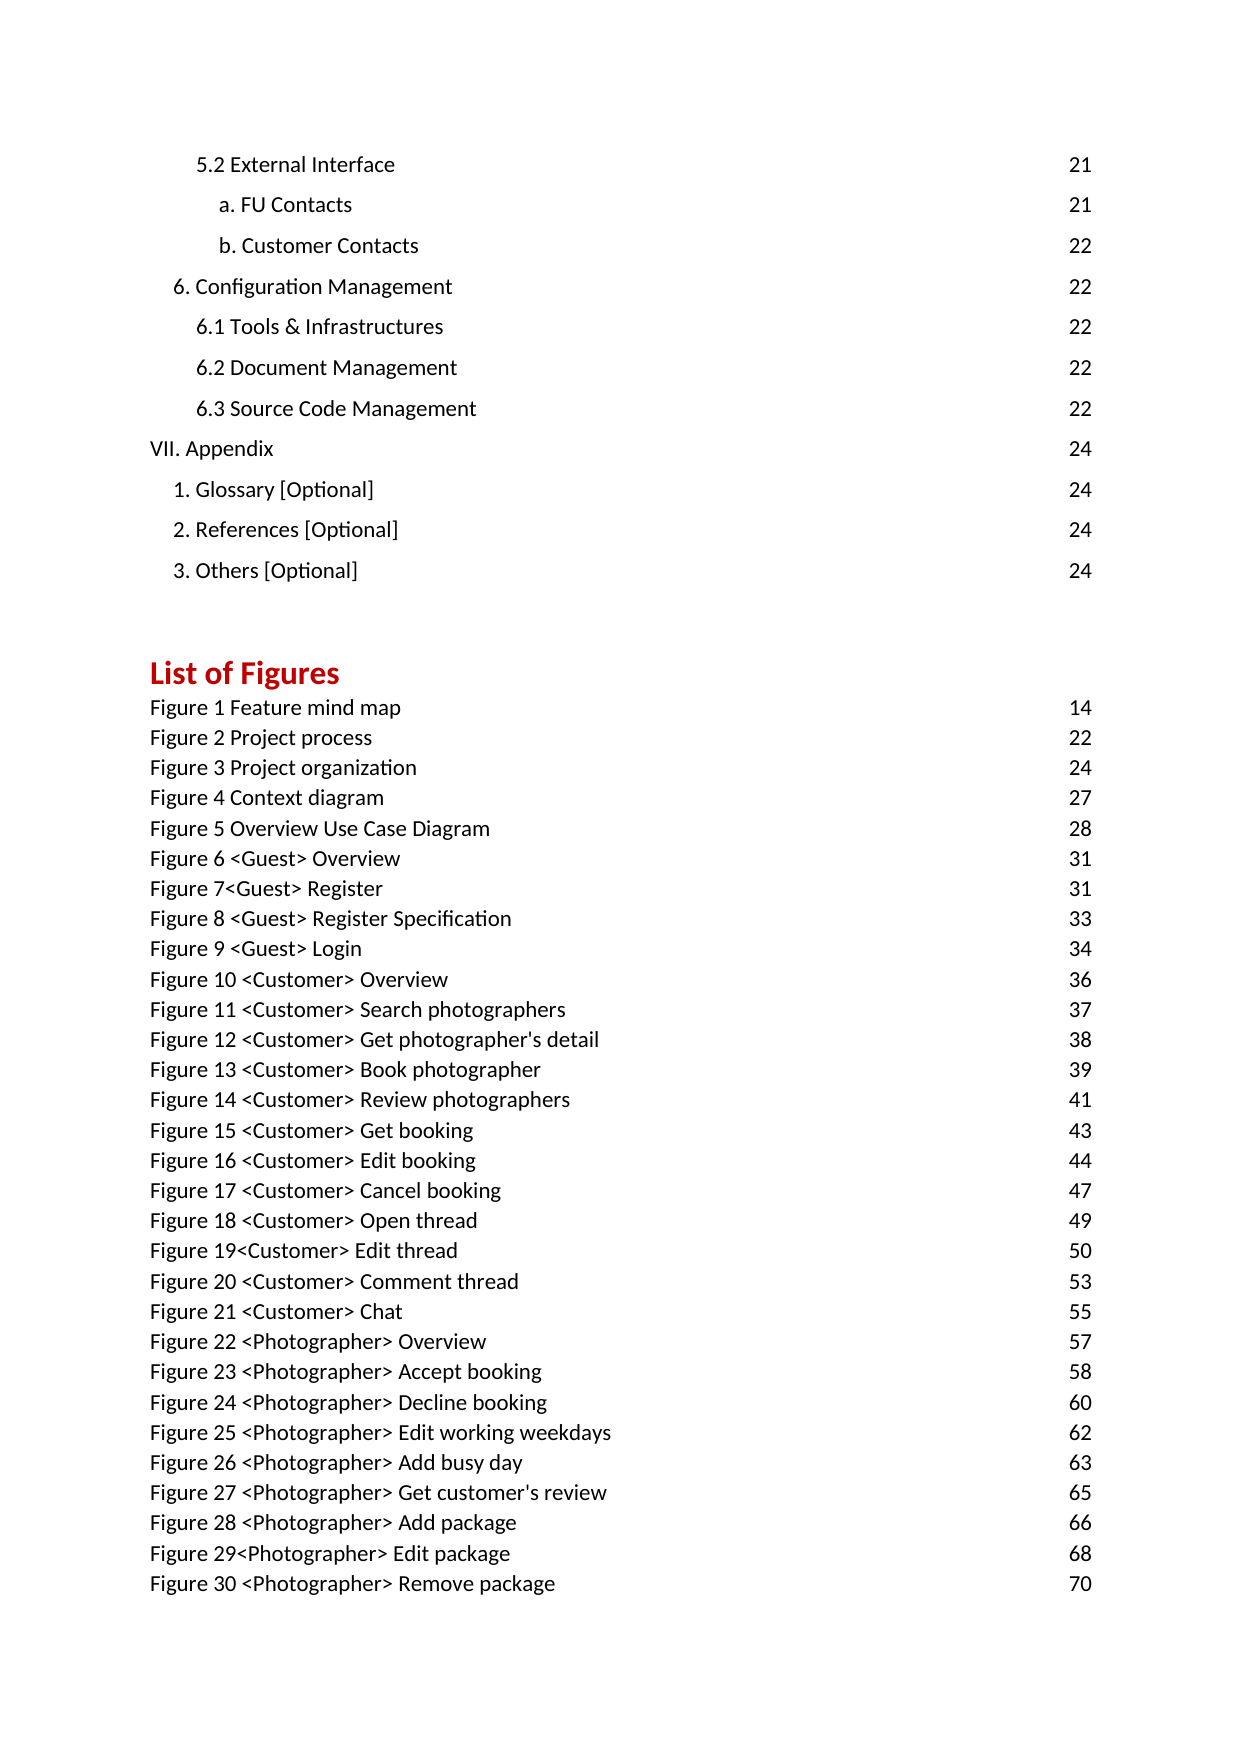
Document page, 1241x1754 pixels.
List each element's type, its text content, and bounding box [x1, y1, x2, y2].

text List of Figures [150, 652, 1093, 693]
